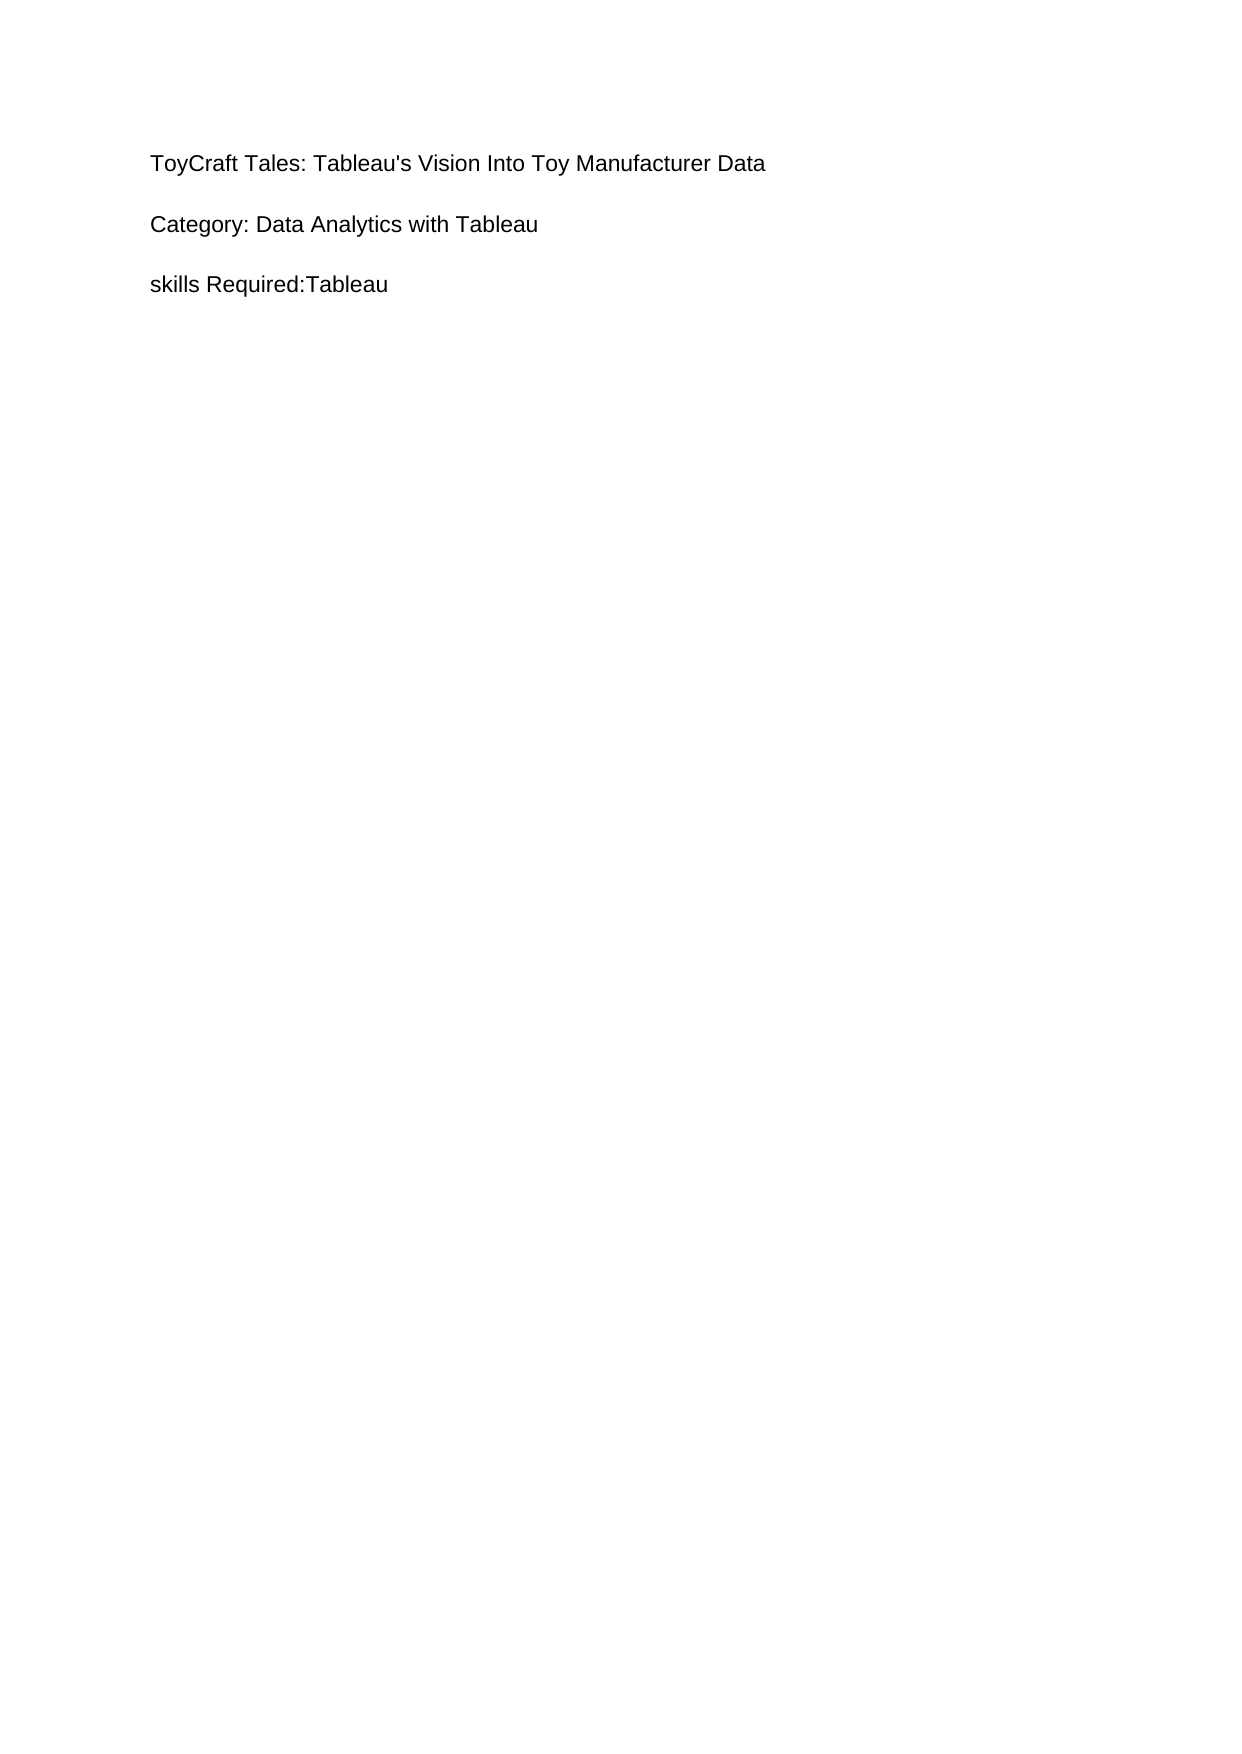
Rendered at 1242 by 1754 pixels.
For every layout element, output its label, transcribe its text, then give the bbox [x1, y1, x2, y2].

text ToyCraft Tales: Tableau's Vision Into Toy Manufacturer Data Category: Data Analytics with Tableau [150, 150, 848, 237]
text skills Required:Tableau [150, 271, 1094, 297]
